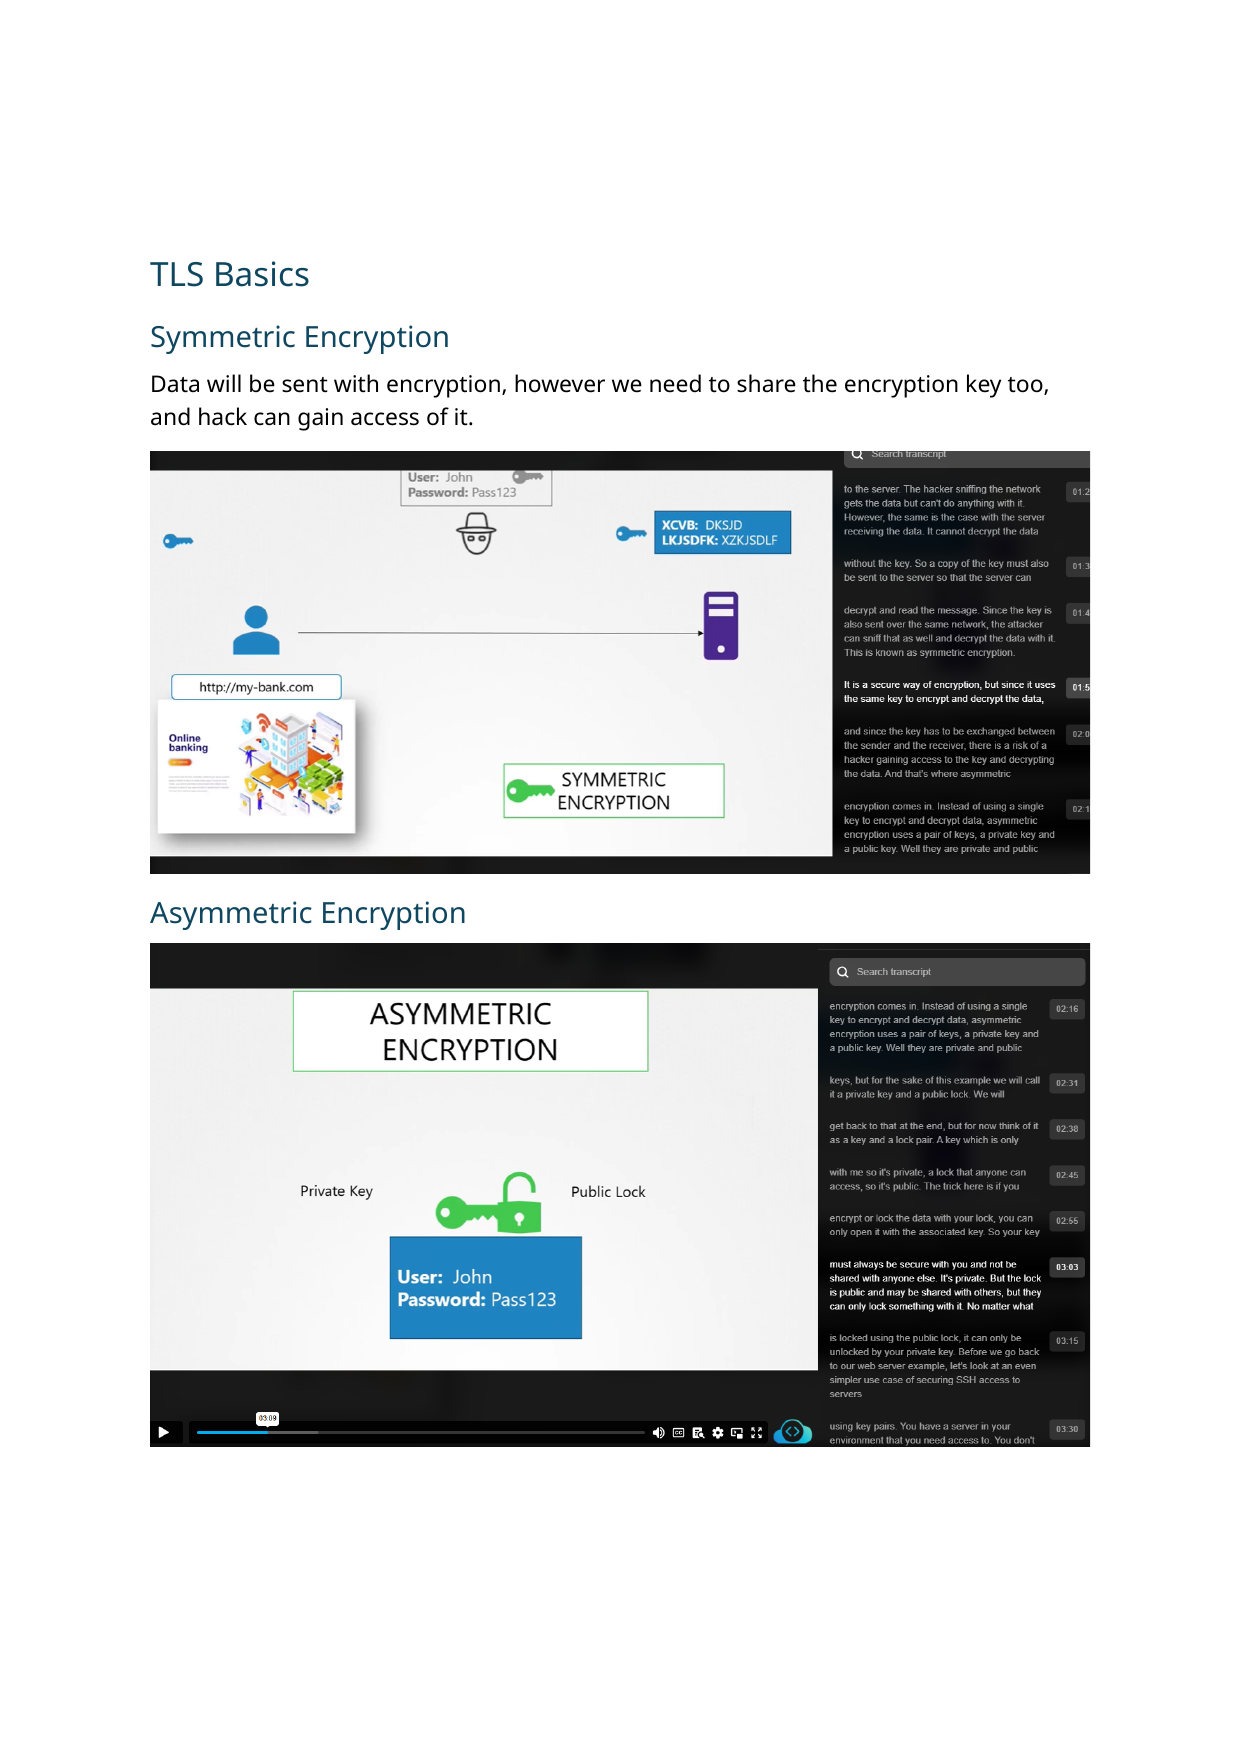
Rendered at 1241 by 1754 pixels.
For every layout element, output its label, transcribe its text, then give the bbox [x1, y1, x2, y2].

subtitle Asymmetric Encryption [150, 892, 1090, 932]
picture [150, 943, 1091, 1447]
picture [150, 451, 1091, 874]
subtitle Symmetric Encryption [150, 316, 1090, 356]
text Data will be sent with encryption, however we need to share the encryption key too, and hack can gain access of it. [150, 368, 1090, 433]
subtitle TLS Basics [150, 251, 1090, 296]
